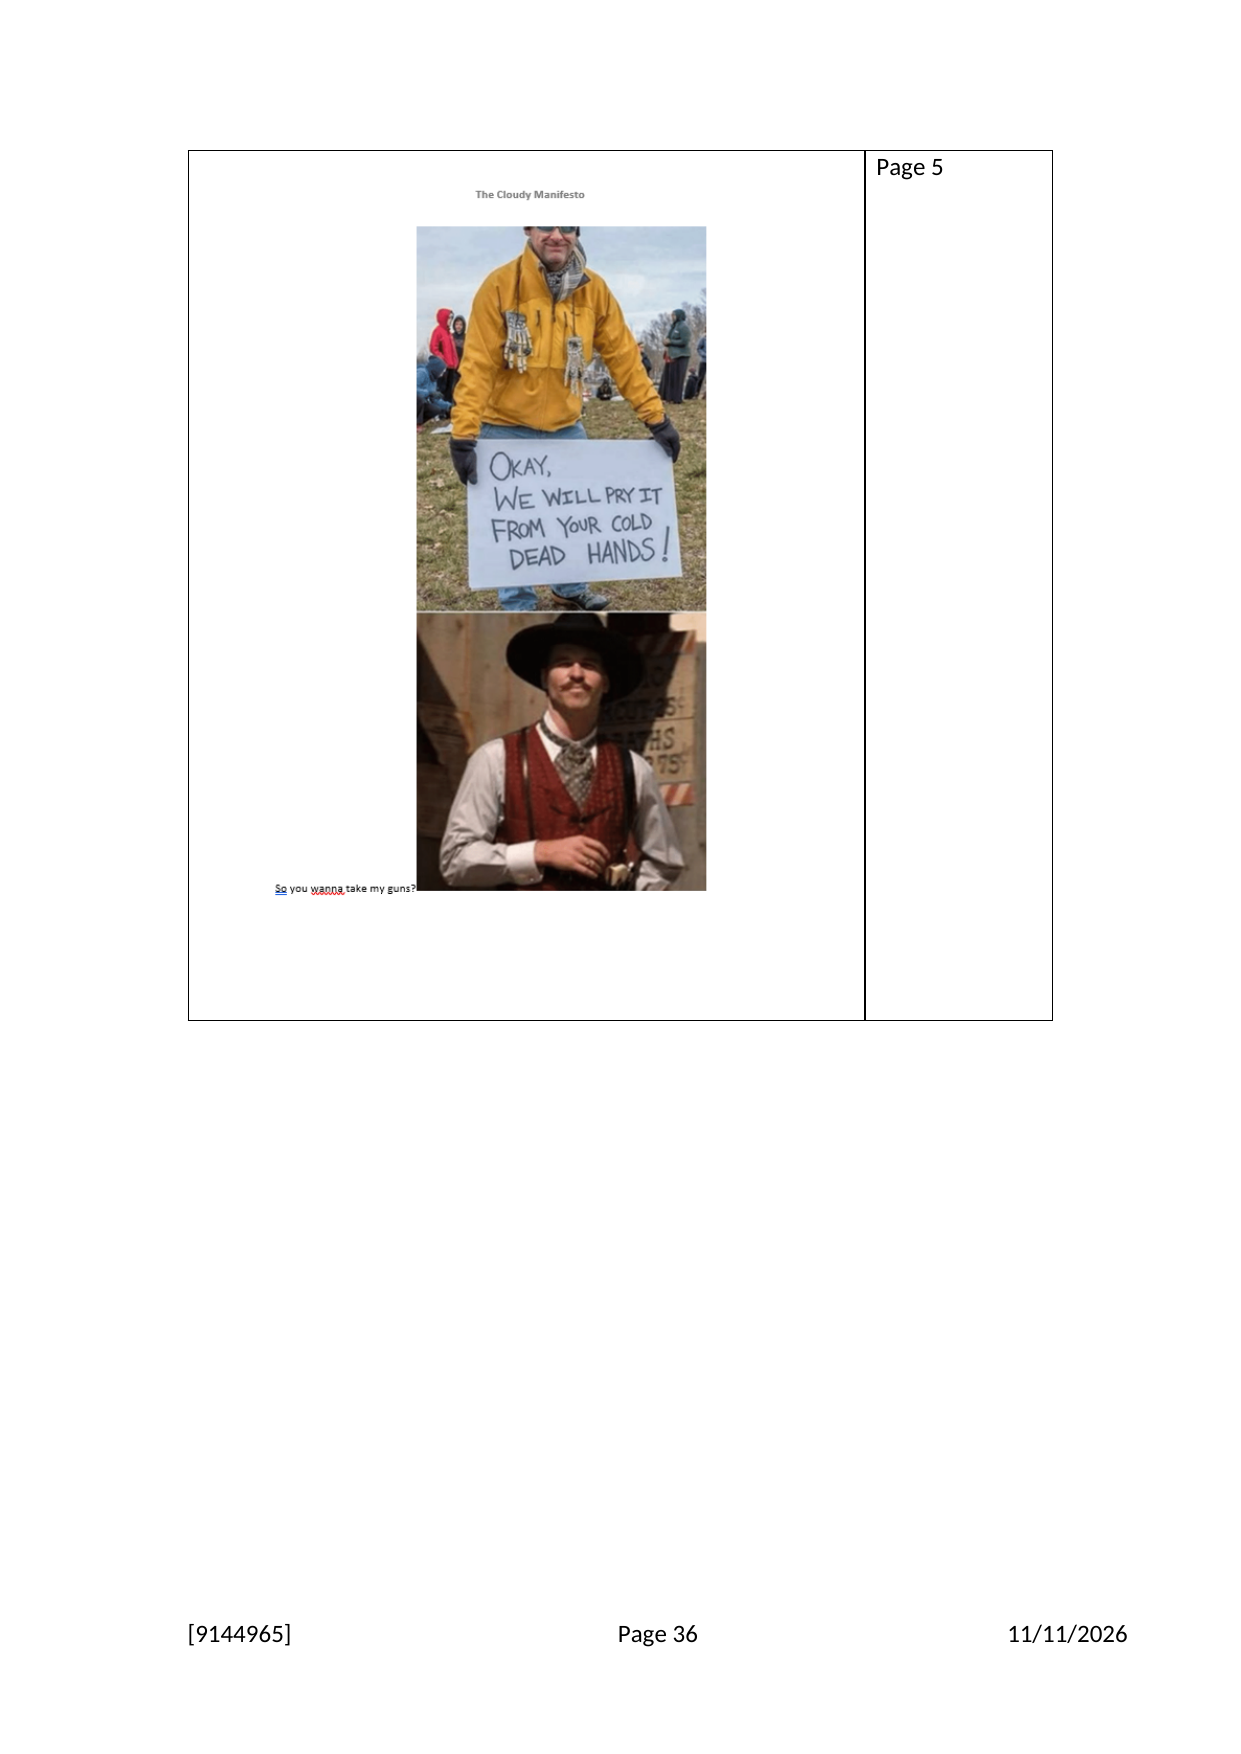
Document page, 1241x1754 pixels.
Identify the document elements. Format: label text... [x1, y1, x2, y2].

table_cell [189, 151, 864, 1020]
picture [199, 151, 857, 1006]
table_cell Page 5 [866, 151, 1052, 1020]
